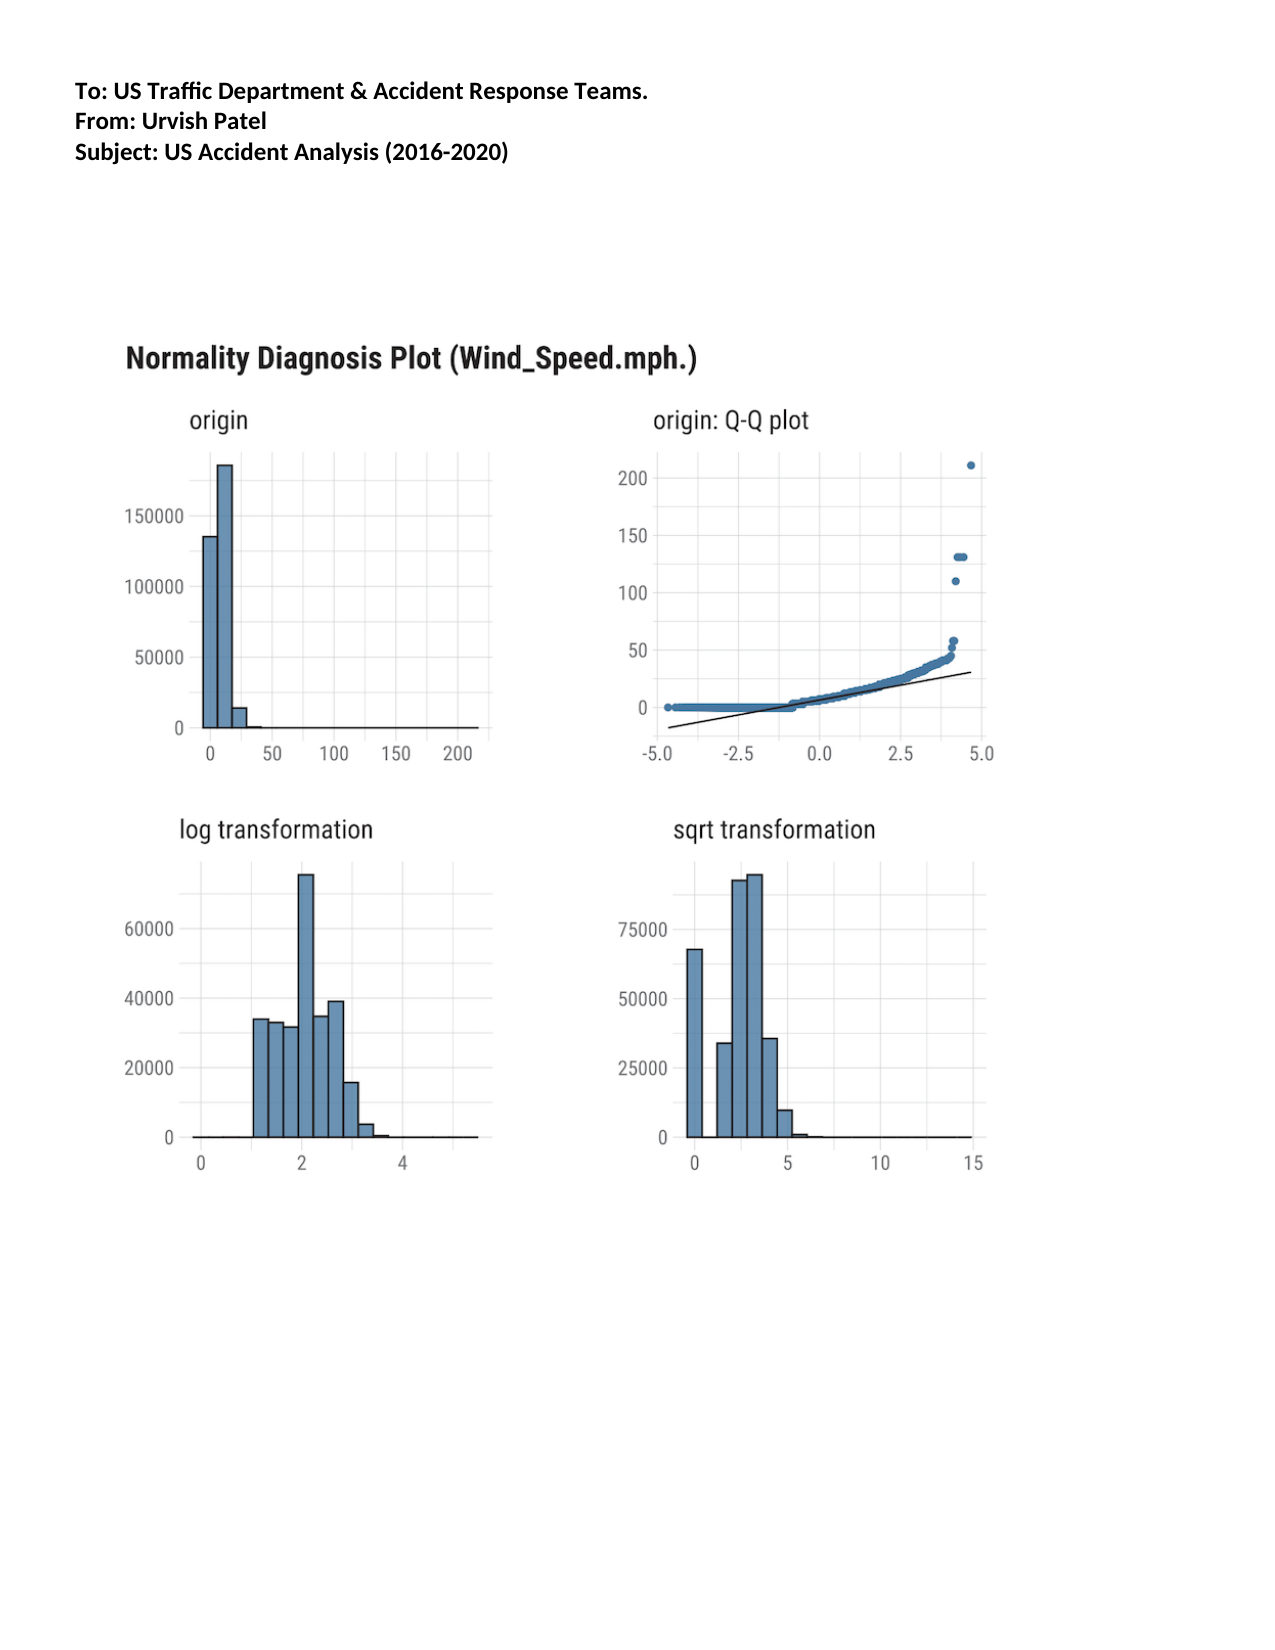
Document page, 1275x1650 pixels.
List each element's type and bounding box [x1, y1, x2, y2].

picture [75, 166, 1050, 1313]
